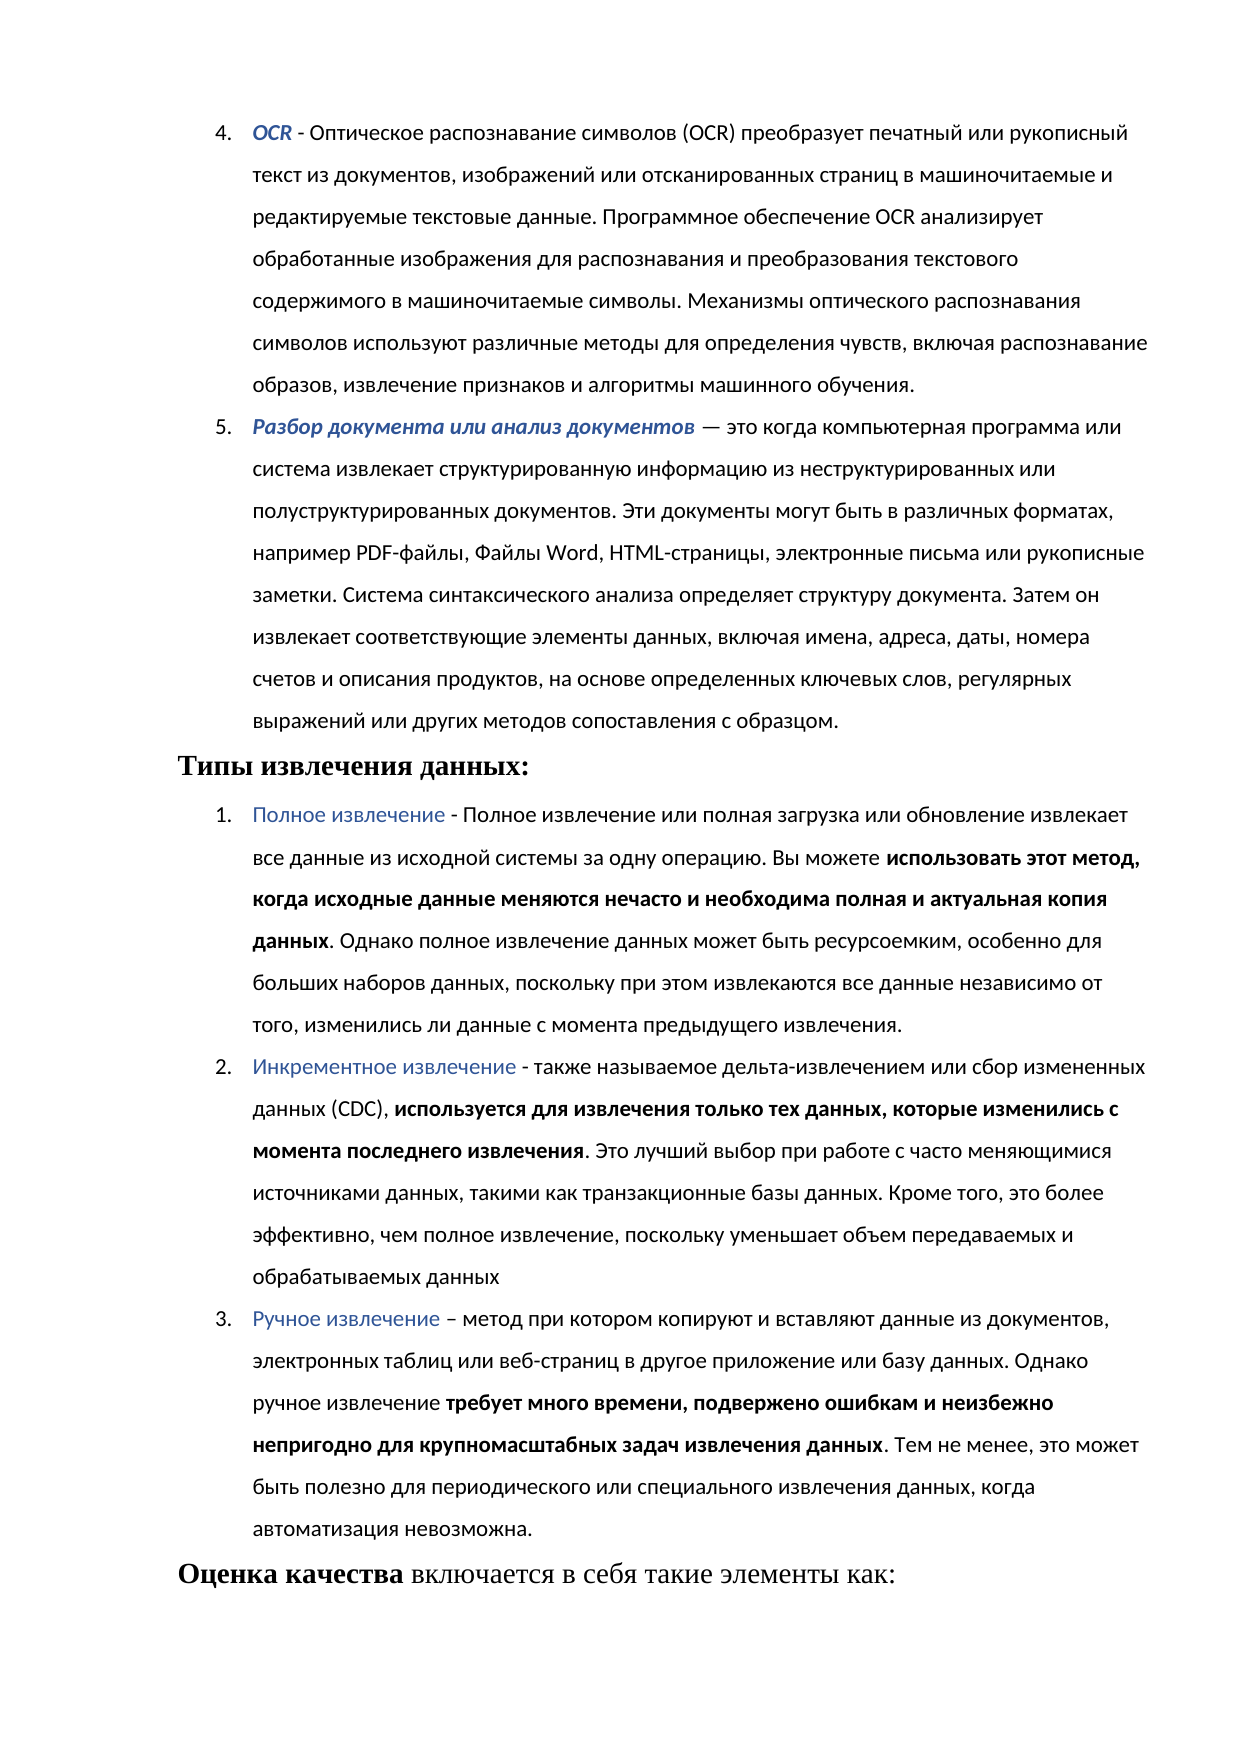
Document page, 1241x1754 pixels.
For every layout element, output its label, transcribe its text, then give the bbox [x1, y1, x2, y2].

list Инкрементное извлечение - также называемое дельта-извлечением или сбор измененных данных (CDC), используется для извлечения только тех данных, которые изменились с момента последнего извлечения. Это лучший выбор при работе с часто меняющимися источниками данных, такими как транзакционные базы данных. Кроме того, это более эффективно, чем полное извлечение, поскольку уменьшает объем передаваемых и обрабатываемых данных [215, 1052, 1152, 1290]
text Типы извлечения данных: [177, 748, 1152, 781]
text Оценка качества включается в себя такие элементы как: [177, 1556, 1152, 1590]
list OCR - Оптическое распознавание символов (OCR) преобразует печатный или рукописный текст из документов, изображений или отсканированных страниц в машиночитаемые и редактируемые текстовые данные. Программное обеспечение OCR анализирует обработанные изображения для распознавания и преобразования текстового содержимого в машиночитаемые символы. Механизмы оптического распознавания символов используют различные методы для определения чувств, включая распознавание образов, извлечение признаков и алгоритмы машинного обучения. [215, 118, 1152, 398]
list Полное извлечение - Полное извлечение или полная загрузка или обновление извлекает все данные из исходной системы за одну операцию. Вы можете использовать этот метод, когда исходные данные меняются нечасто и необходима полная и актуальная копия данных. Однако полное извлечение данных может быть ресурсоемким, особенно для больших наборов данных, поскольку при этом извлекаются все данные независимо от того, изменились ли данные с момента предыдущего извлечения. [215, 801, 1152, 1038]
list Разбор документа или анализ документов — это когда компьютерная программа или система извлекает структурированную информацию из неструктурированных или полуструктурированных документов. Эти документы могут быть в различных форматах, например PDF-файлы, Файлы Word, HTML-страницы, электронные письма или рукописные заметки. Система синтаксического анализа определяет структуру документа. Затем он извлекает соответствующие элементы данных, включая имена, адреса, даты, номера счетов и описания продуктов, на основе определенных ключевых слов, регулярных выражений или других методов сопоставления с образцом. [215, 412, 1152, 734]
list Ручное извлечение – метод при котором копируют и вставляют данные из документов, электронных таблиц или веб-страниц в другое приложение или базу данных. Однако ручное извлечение требует много времени, подвержено ошибкам и неизбежно непригодно для крупномасштабных задач извлечения данных. Тем не менее, это может быть полезно для периодического или специального извлечения данных, когда автоматизация невозможна. [215, 1304, 1152, 1542]
